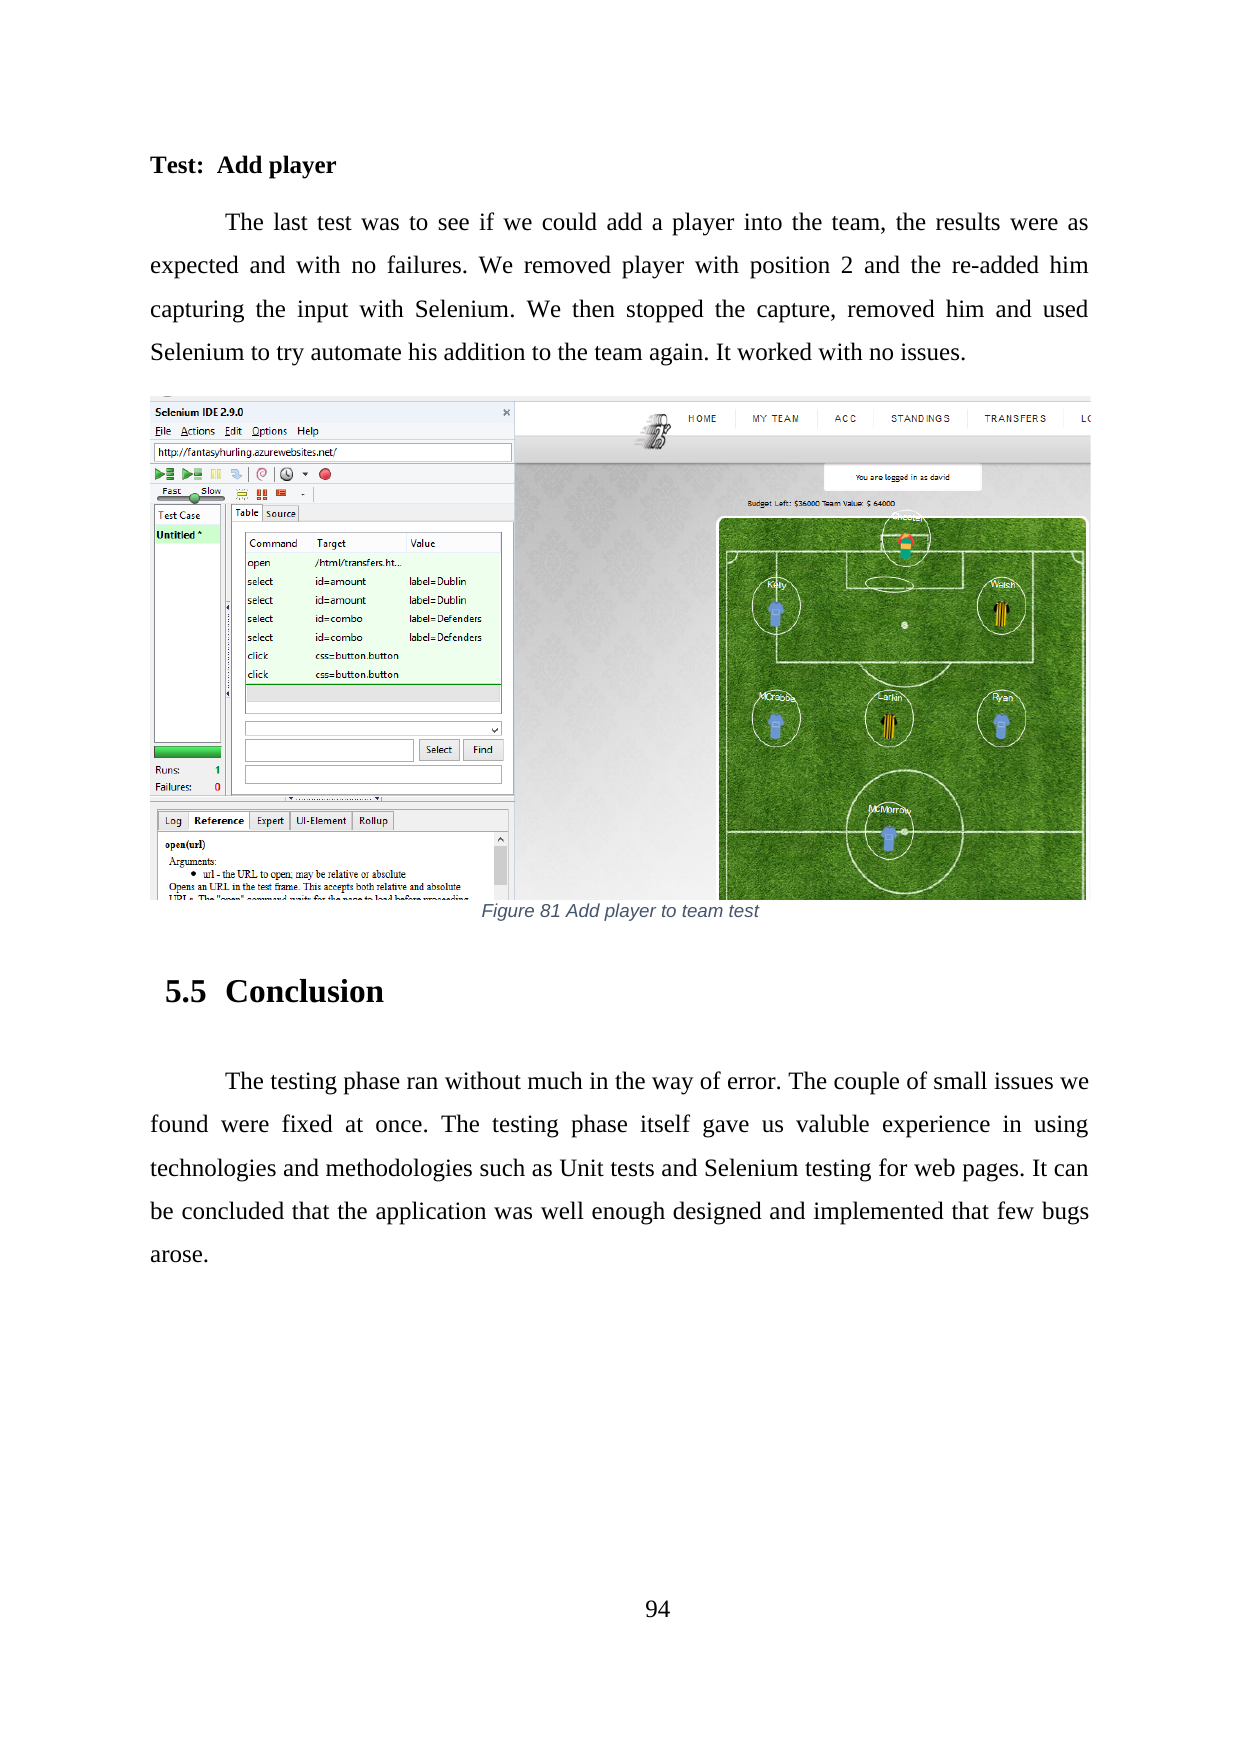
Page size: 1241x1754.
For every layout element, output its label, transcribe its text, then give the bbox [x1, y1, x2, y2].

subtitle Test: Add player [150, 150, 1090, 179]
text The testing phase ran without much in the way of error. The couple of small issues we found were fixed at once. The testing phase itself gave us valuble experience in using technologies and methodologies such as Unit tests and Selenium testing for web pages. It can be concluded that the application was well enough designed and implemented that few bugs arose. [150, 1066, 1090, 1268]
picture [150, 396, 1091, 900]
subtitle Conclusion [165, 971, 1090, 1010]
text The last test was to see if we could add a player into the team, the results were as expected and with no failures. We removed player with position 2 and the re-added him capturing the input with Selenium. We then stopped the capture, removed him and used Selenium to try automate his addition to the team again. It worked with no issues. [150, 207, 1090, 366]
